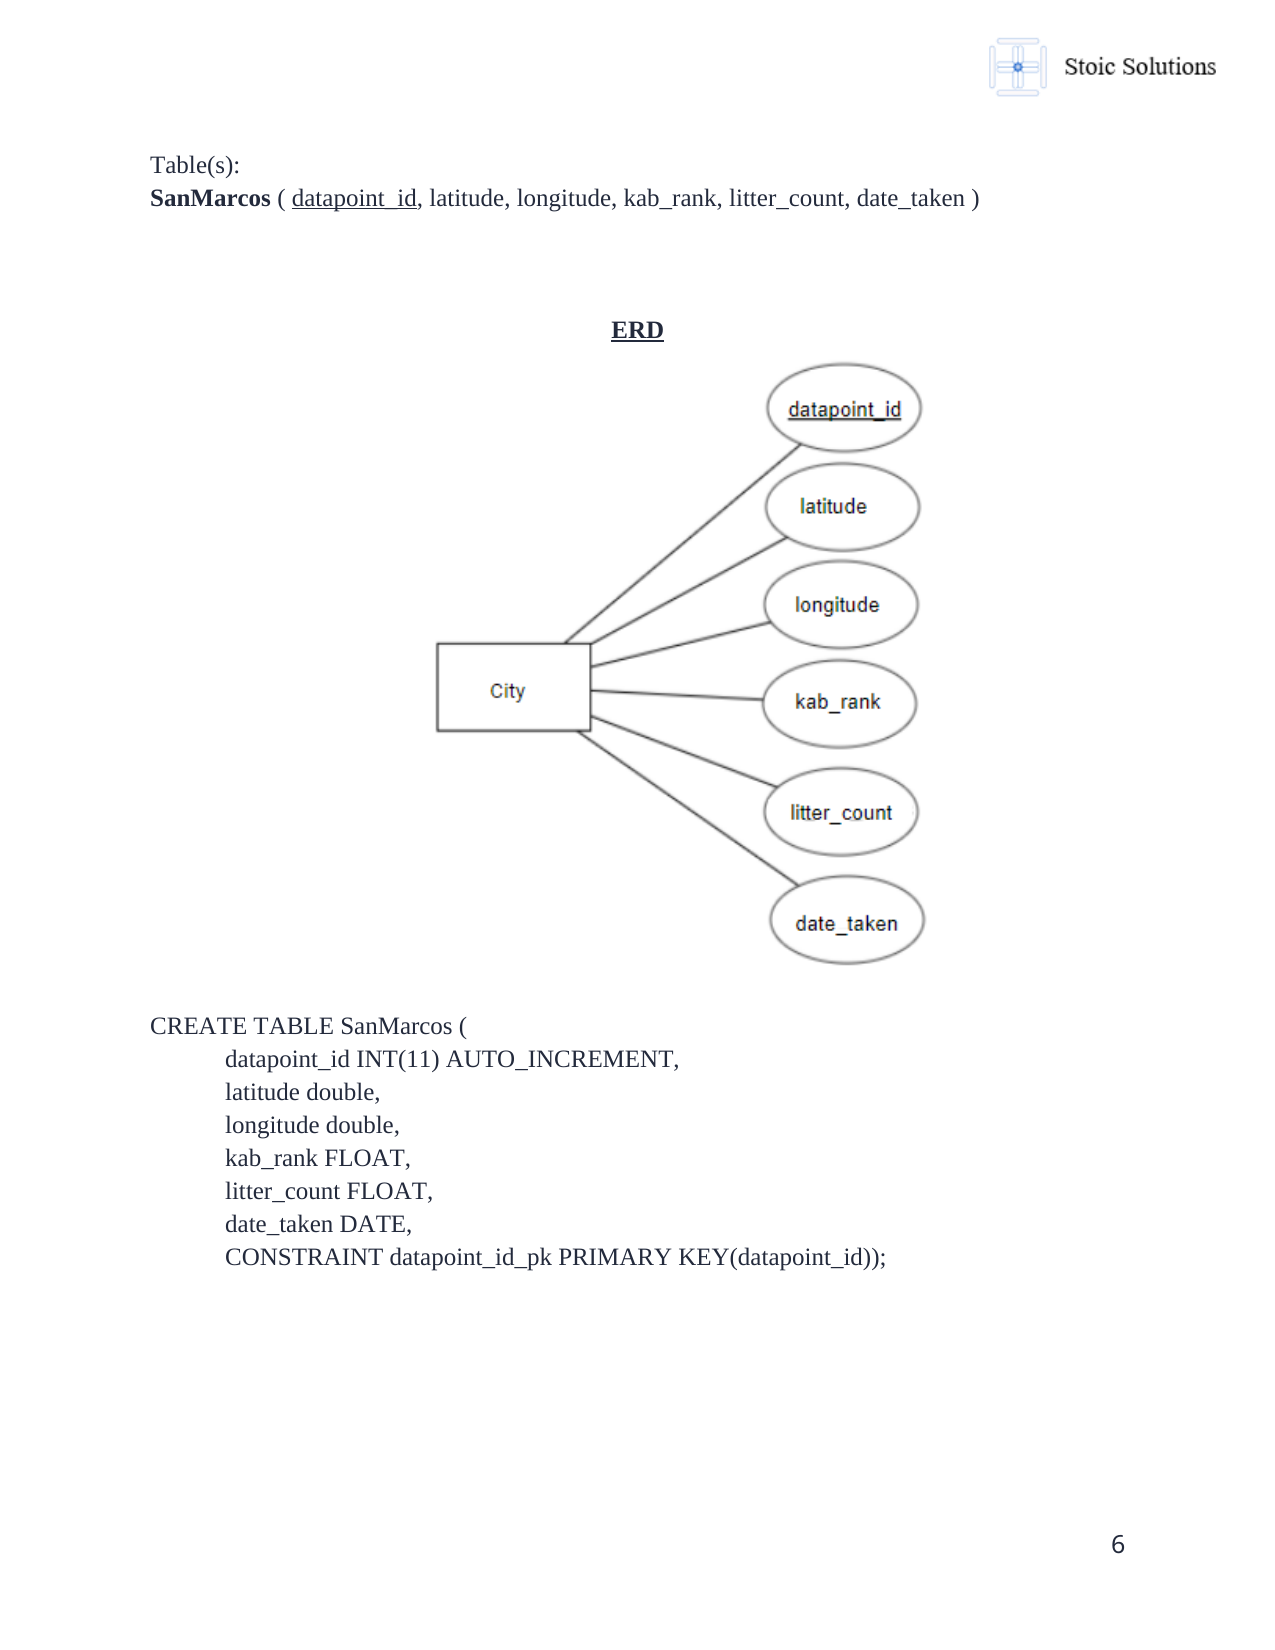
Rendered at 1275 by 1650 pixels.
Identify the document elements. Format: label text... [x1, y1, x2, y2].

text date_taken DATE, [150, 1209, 1125, 1238]
picture [314, 348, 961, 1006]
text CONSTRAINT datapoint_id_pk PRIMARY KEY(datapoint_id)); [150, 1242, 1125, 1271]
text latitude double, [150, 1077, 1125, 1106]
text CREATE TABLE SanMarcos ( [150, 1011, 1125, 1040]
text Table(s): [150, 150, 1125, 179]
text longitude double, [150, 1110, 1125, 1139]
text ERD [150, 315, 1125, 344]
text SanMarcos ( datapoint_id, latitude, longitude, kab_rank, litter_count, date_taken ) [150, 183, 1125, 212]
picture [984, 34, 1220, 102]
text kab_rank FLOAT, [150, 1143, 1125, 1172]
text datapoint_id INT(11) AUTO_INCREMENT, [150, 1044, 1125, 1073]
text litter_count FLOAT, [150, 1176, 1125, 1205]
